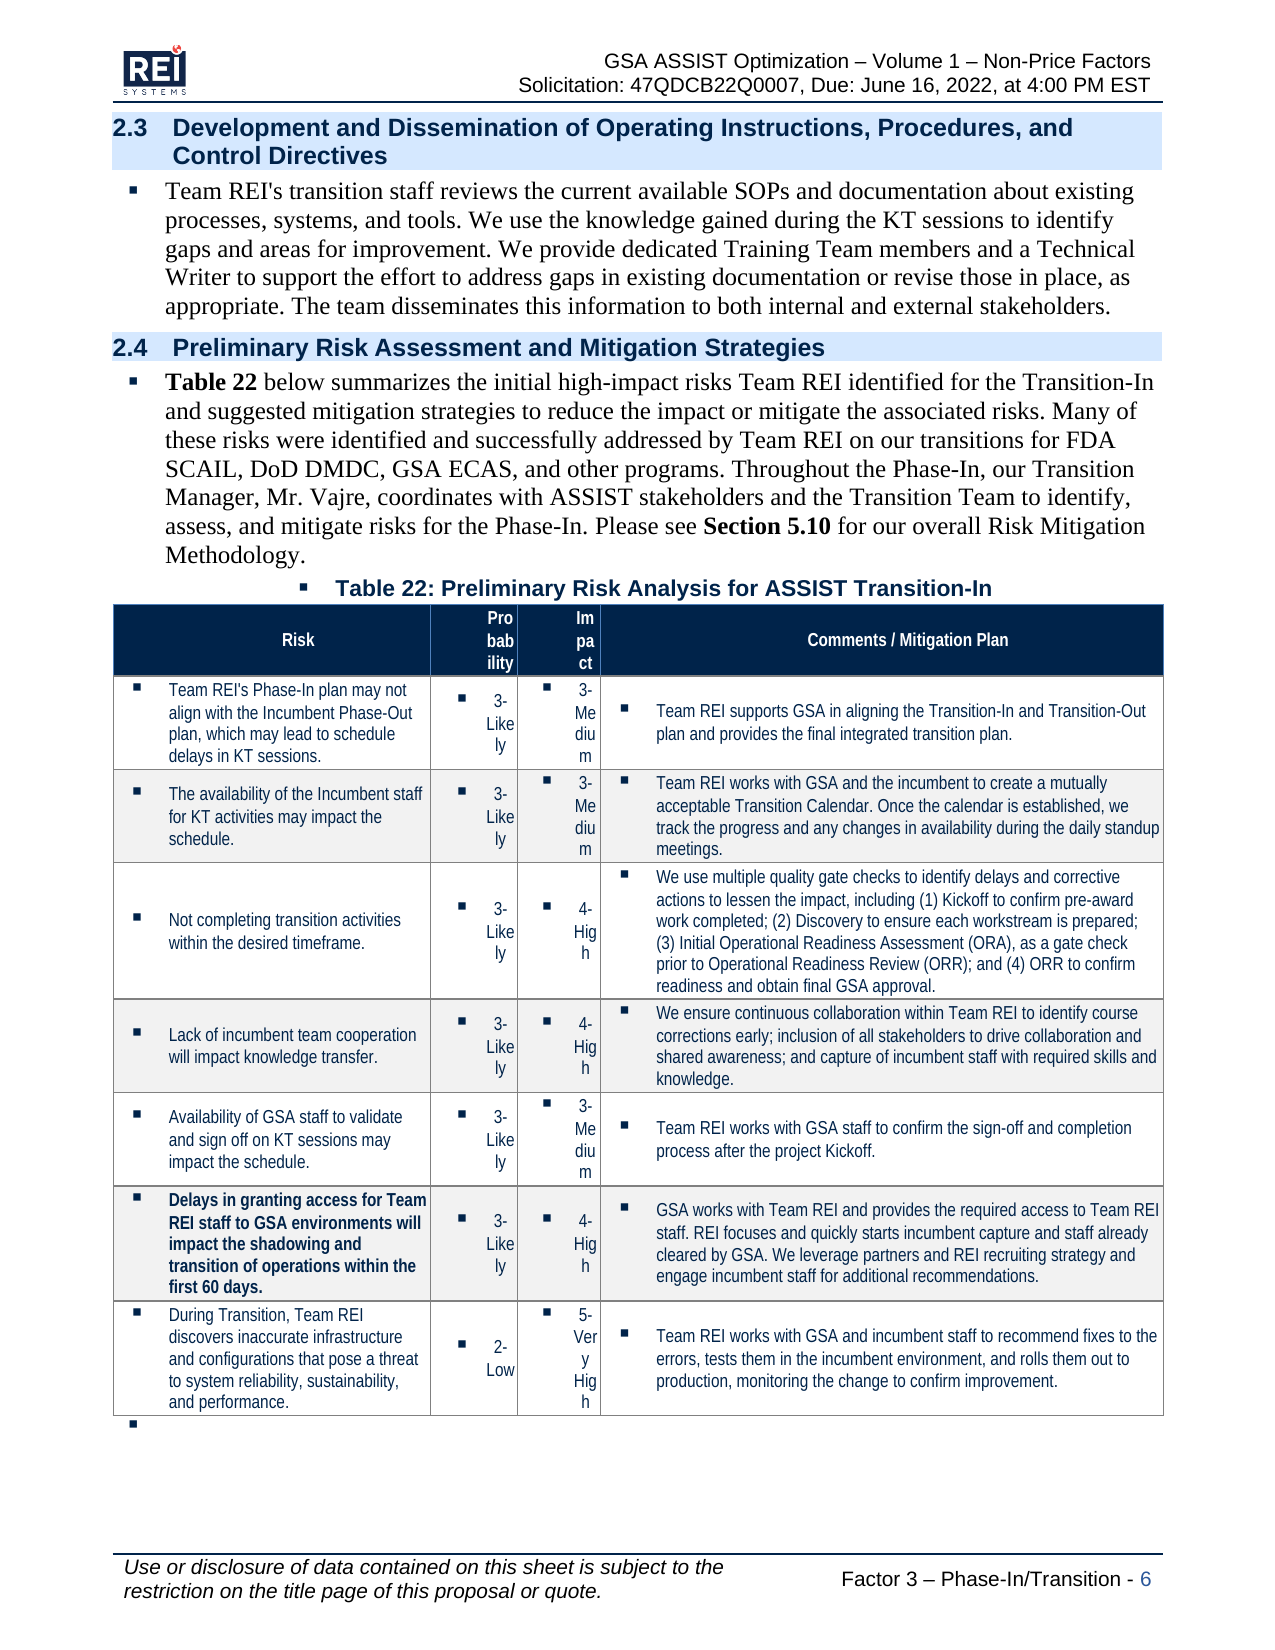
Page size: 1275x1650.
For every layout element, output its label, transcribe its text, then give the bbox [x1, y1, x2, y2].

table_cell Team REI works with GSA and incumbent staff to recommend fixes to the errors, tests them in the incumbent environment, and rolls them out to production, monitoring the change to confirm improvement. [601, 1302, 1163, 1415]
picture [123, 45, 186, 95]
table_cell Not completing transition activities within the desired timeframe. [114, 863, 430, 998]
text Table 22: Preliminary Risk Analysis for ASSIST Transition-In [127, 575, 1162, 602]
table_cell 5-Very High [518, 1302, 600, 1415]
table_cell 3-Likely [431, 1000, 517, 1092]
table_cell Team REI supports GSA in aligning the Transition-In and Transition-Out plan and provides the final integrated transition plan. [601, 677, 1163, 768]
table_cell 2-Low [431, 1302, 517, 1415]
table_cell Team REI works with GSA and the incumbent to create a mutually acceptable Transition Calendar. Once the calendar is established, we track the progress and any changes in availability during the daily standup meetings. [601, 770, 1163, 862]
table_cell 3-Medium [518, 770, 600, 862]
table_cell 3-Likely [431, 770, 517, 862]
table_cell Lack of incumbent team cooperation will impact knowledge transfer. [114, 1000, 430, 1092]
table_header Risk [114, 605, 430, 675]
table_cell 3-Likely [431, 1093, 517, 1185]
table_header Probability [431, 605, 517, 675]
table_cell Team REI works with GSA staff to confirm the sign-off and completion process after the project Kickoff. [601, 1093, 1163, 1185]
text Table 22 below summarizes the initial high-impact risks Team REI identified for the Transition-In and suggested mitigation strategies to reduce the impact or mitigate the associated risks. Many of these risks were identified and successfully addressed by Team REI on our transitions for FDA SCAIL, DoD DMDC, GSA ECAS, and other programs. Throughout the Phase-In, our Transition Manager, Mr. Vajre, coordinates with ASSIST stakeholders and the Transition Team to identify, assess, and mitigate risks for the Phase-In. Please see Section 5.10 for our overall Risk Mitigation Methodology. [127, 367, 1162, 569]
subtitle Development and Dissemination of Operating Instructions, Procedures, and Control Directives [112, 112, 1162, 170]
table_cell GSA works with Team REI and provides the required access to Team REI staff. REI focuses and quickly starts incumbent capture and staff already cleared by GSA. We leverage partners and REI recruiting strategy and engage incumbent staff for additional recommendations. [601, 1187, 1163, 1300]
table_cell 4- High [518, 863, 600, 998]
table_cell Delays in granting access for Team REI staff to GSA environments will impact the shadowing and transition of operations within the first 60 days. [114, 1187, 430, 1300]
table_cell 4-High [518, 1187, 600, 1300]
table_cell We use multiple quality gate checks to identify delays and corrective actions to lessen the impact, including (1) Kickoff to confirm pre-award work completed; (2) Discovery to ensure each workstream is prepared; (3) Initial Operational Readiness Assessment (ORA), as a gate check prior to Operational Readiness Review (ORR); and (4) ORR to confirm readiness and obtain final GSA approval. [601, 863, 1163, 998]
table_cell Team REI's Phase-In plan may not align with the Incumbent Phase-Out plan, which may lead to schedule delays in KT sessions. [114, 677, 430, 768]
table_cell During Transition, Team REI discovers inaccurate infrastructure and configurations that pose a threat to system reliability, sustainability, and performance. [114, 1302, 430, 1415]
table_header Impact [518, 605, 600, 675]
text Team REI's transition staff reviews the current available SOPs and documentation about existing processes, systems, and tools. We use the knowledge gained during the KT sessions to identify gaps and areas for improvement. We provide dedicated Training Team members and a Technical Writer to support the effort to address gaps in existing documentation or revise those in place, as appropriate. The team disseminates this information to both internal and external stakeholders. [127, 176, 1162, 320]
table_cell We ensure continuous collaboration within Team REI to identify course corrections early; inclusion of all stakeholders to drive collaboration and shared awareness; and capture of incumbent staff with required skills and knowledge. [601, 1000, 1163, 1092]
table_header Comments / Mitigation Plan [601, 605, 1163, 675]
table_cell Availability of GSA staff to validate and sign off on KT sessions may impact the schedule. [114, 1093, 430, 1185]
table_cell 3-Likely [431, 677, 517, 768]
subtitle Preliminary Risk Assessment and Mitigation Strategies [112, 332, 1162, 361]
table_cell 3-Medium [518, 1093, 600, 1185]
table_cell 3-Likely [431, 1187, 517, 1300]
table_cell The availability of the Incumbent staff for KT activities may impact the schedule. [114, 770, 430, 862]
table_cell 3-Medium [518, 677, 600, 768]
table_cell 3-Likely [431, 863, 517, 998]
table_cell 4- High [518, 1000, 600, 1092]
